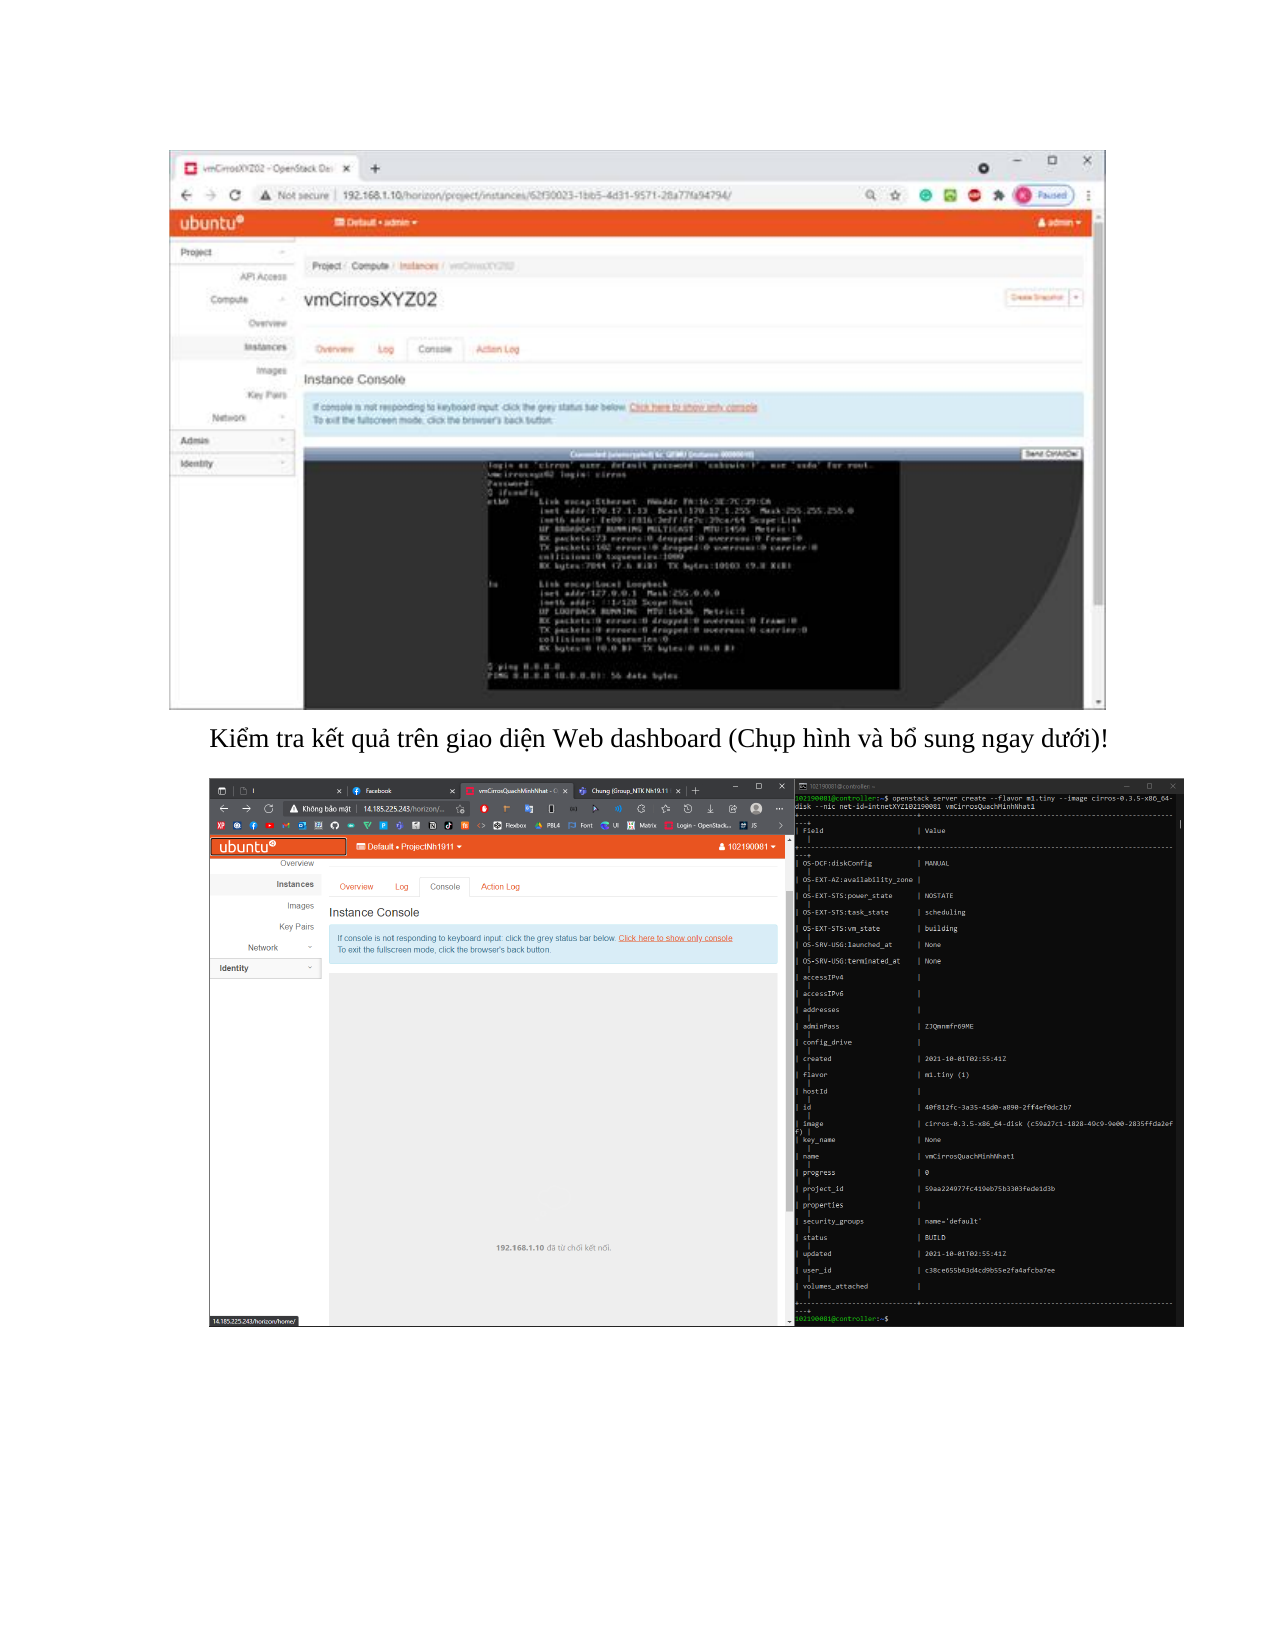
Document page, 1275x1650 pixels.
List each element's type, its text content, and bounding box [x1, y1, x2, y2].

text Kiểm tra kết quả trên giao diện Web dashboard (Chụp hình và bổ sung ngay dưới)! [150, 716, 1125, 753]
picture [209, 778, 1184, 1327]
picture [169, 150, 1106, 710]
